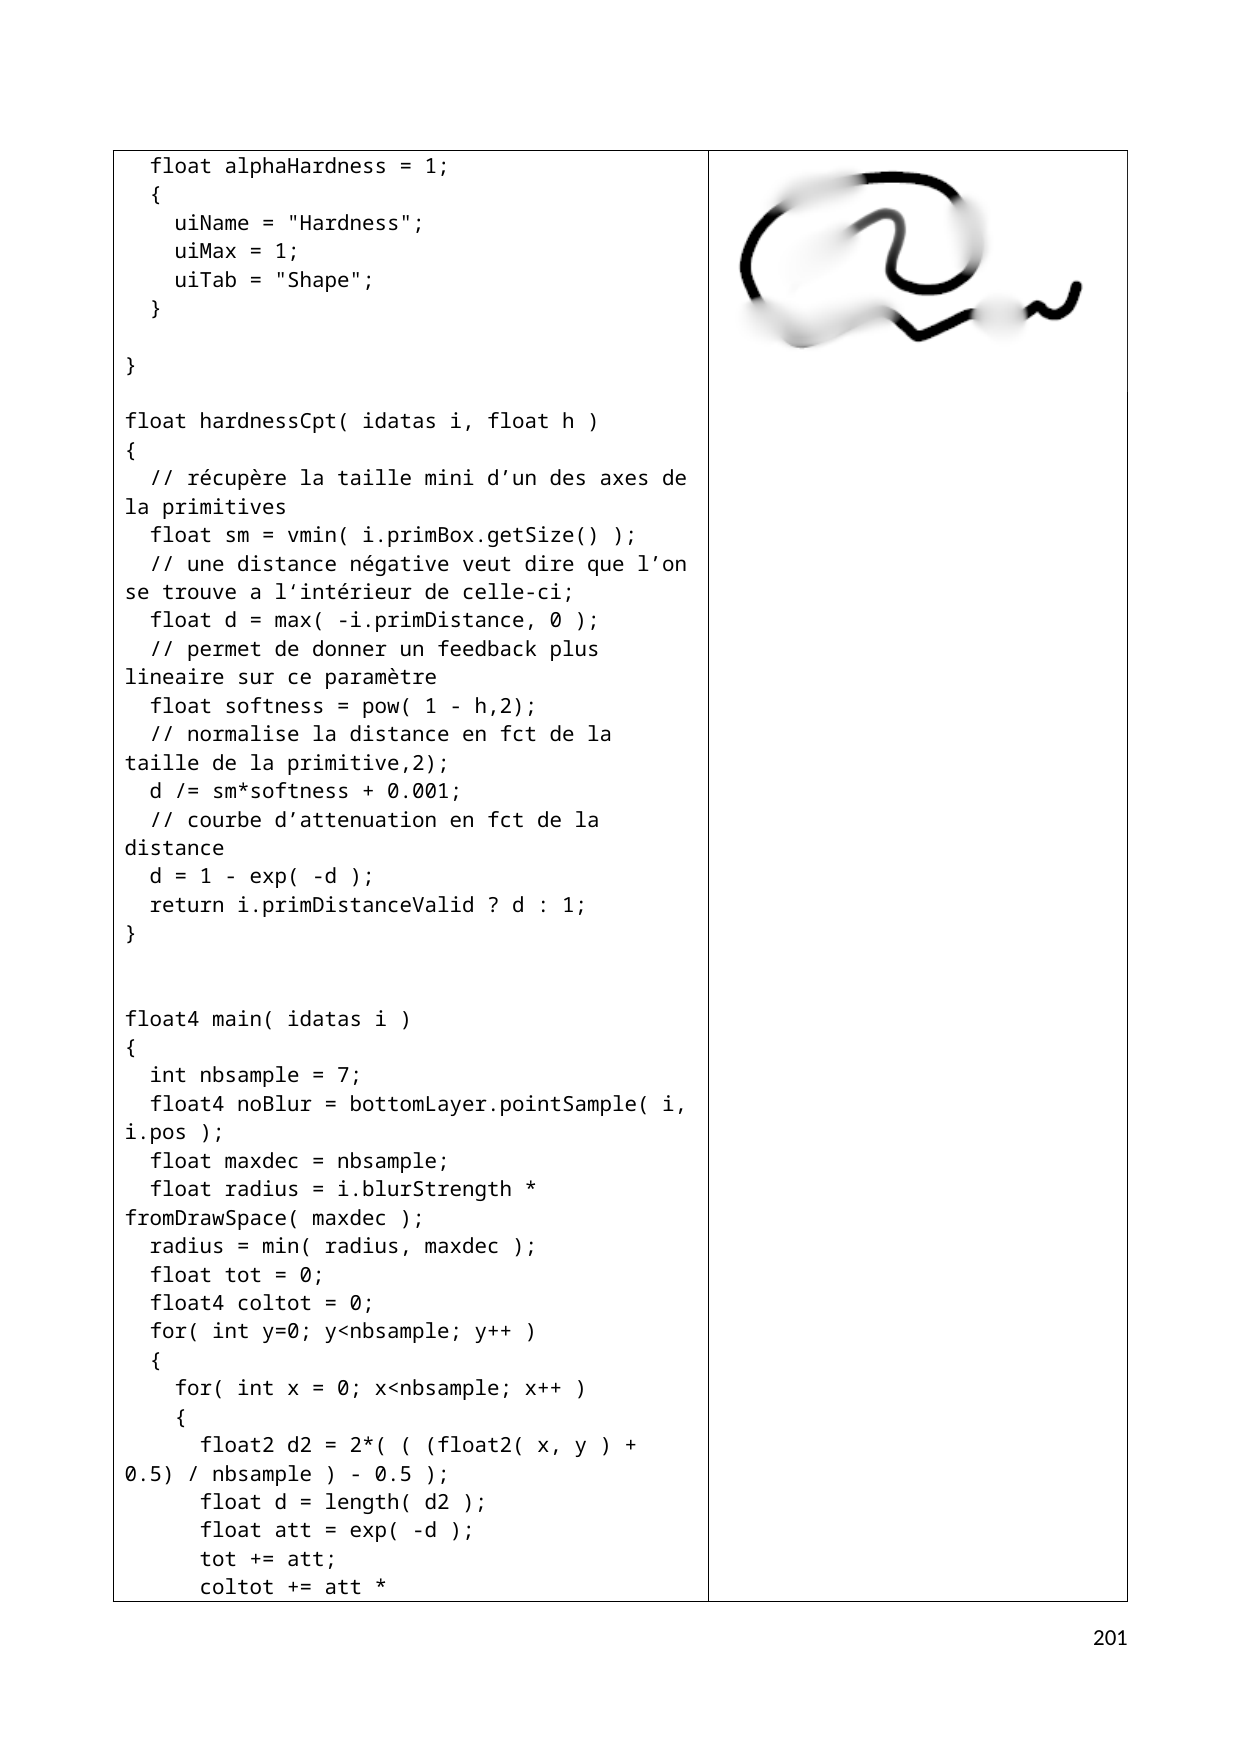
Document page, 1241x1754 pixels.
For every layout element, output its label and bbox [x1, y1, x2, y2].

table_cell [709, 151, 1127, 1601]
picture [720, 151, 1128, 392]
table_cell [114, 151, 708, 1601]
